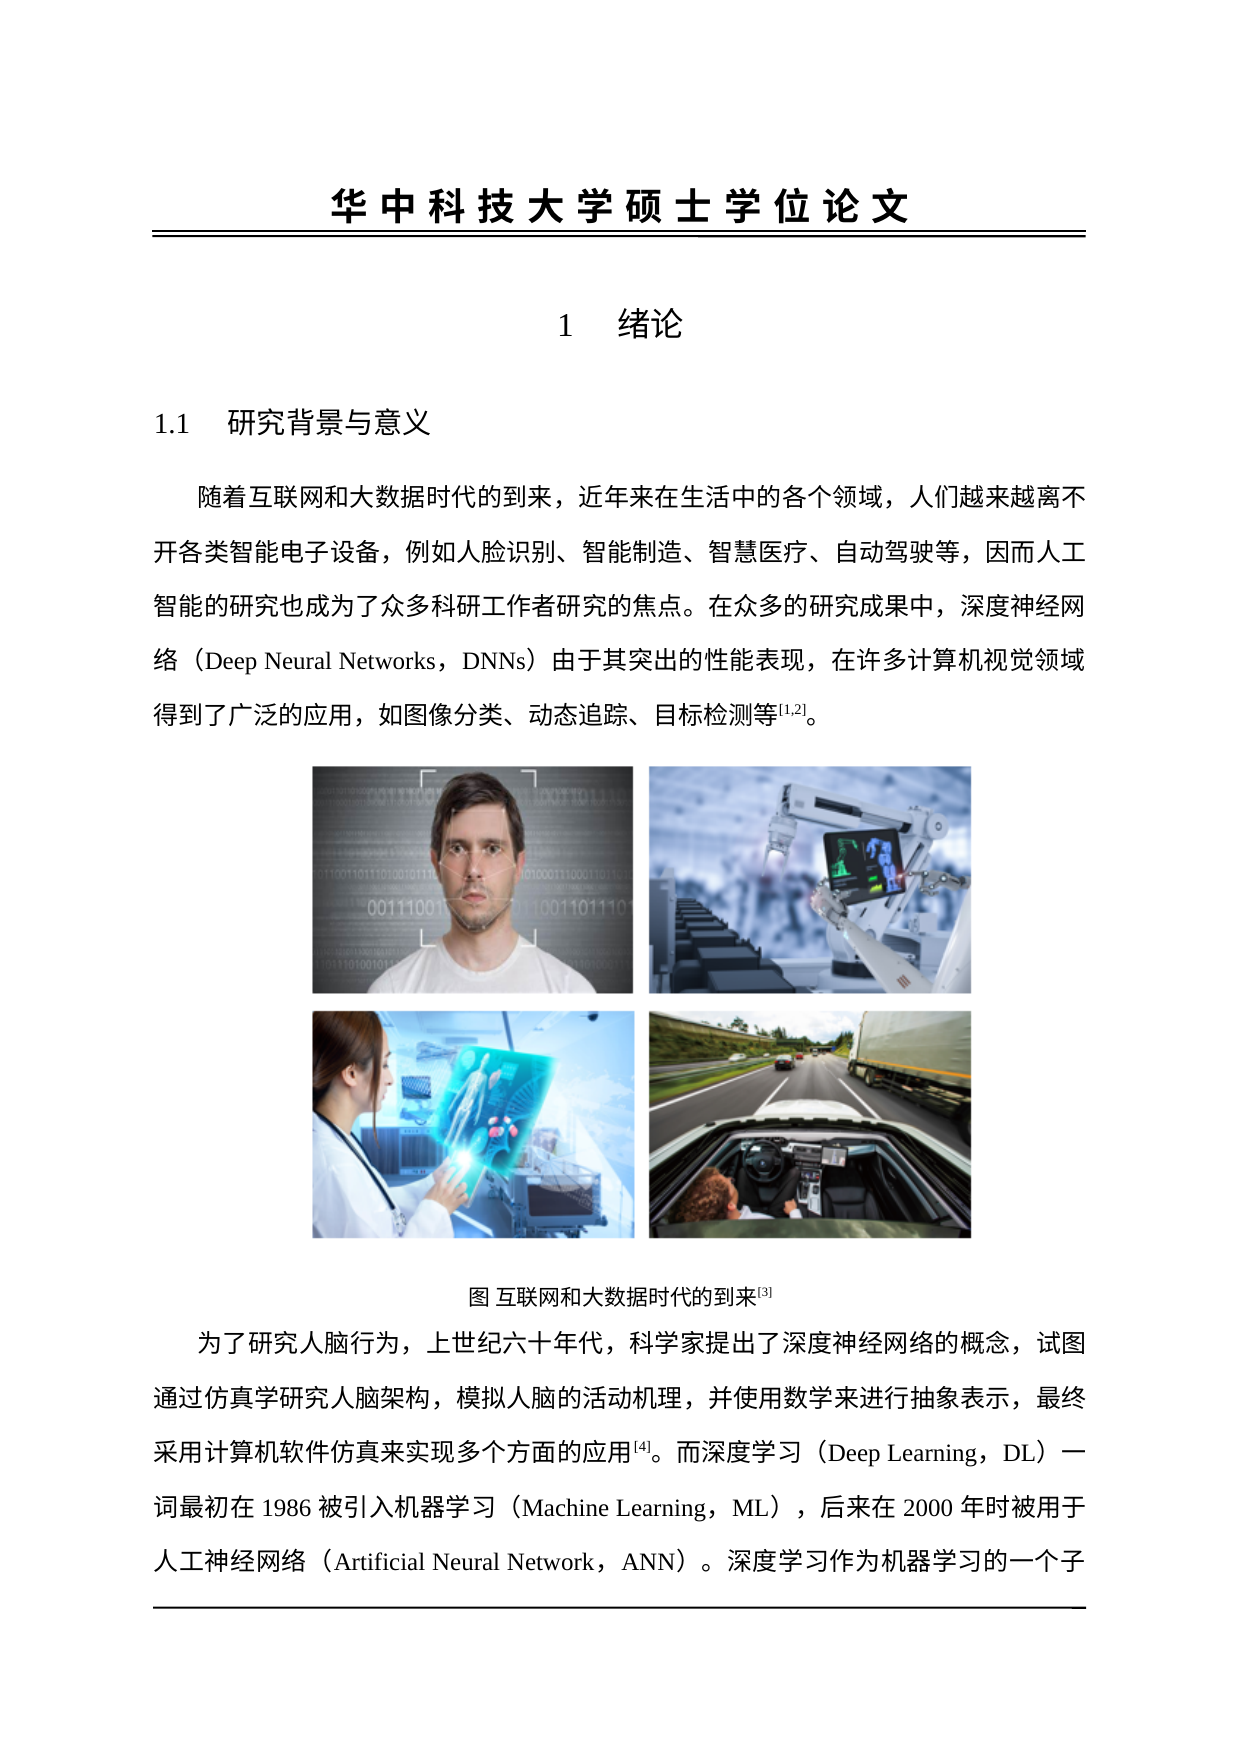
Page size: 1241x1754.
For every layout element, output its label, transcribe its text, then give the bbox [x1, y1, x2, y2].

subtitle 绪论 [153, 298, 1087, 346]
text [153, 1324, 1087, 1578]
picture [301, 749, 983, 1253]
text 图 互联网和大数据时代的到来[3] [153, 1280, 1087, 1311]
text 随着互联网和大数据时代的到来，近年来在生活中的各个领域，人们越来越离不开各类智能电子设备，例如人脸识别、智能制造、智慧医疗、自动驾驶等，因而人工智能的研究也成为了众多科研工作者研究的焦点。在众多的研究成果中，深度神经网络（Deep Neural Networks，DNNs）由于其突出的性能表现，在许多计算机视觉领域得到了广泛的应用，如图像分类、动态追踪、目标检测等[1,2]。 [153, 478, 1087, 731]
subtitle 研究背景与意义 [153, 399, 1087, 442]
